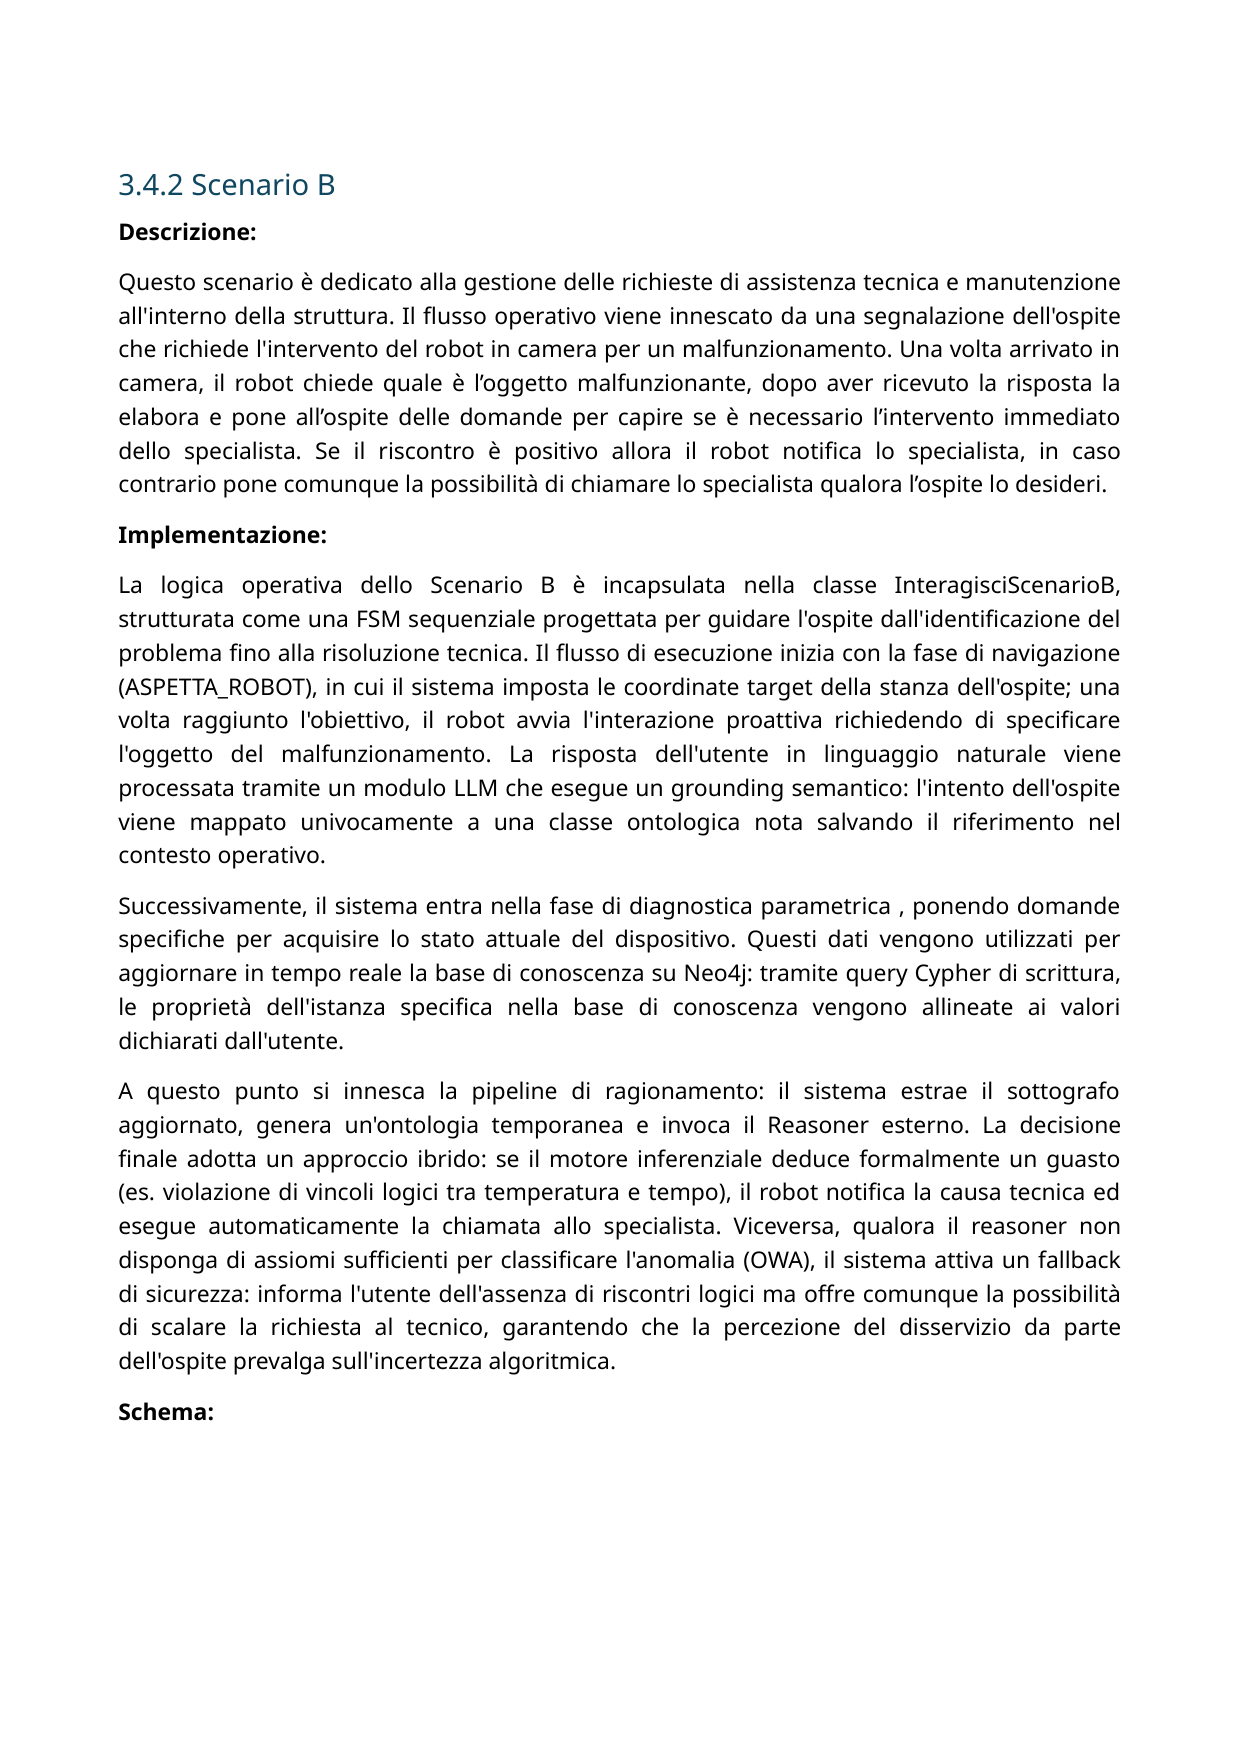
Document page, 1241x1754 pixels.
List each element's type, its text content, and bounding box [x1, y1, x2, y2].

text La logica operativa dello Scenario B è incapsulata nella classe InteragisciScenarioB, strutturata come una FSM sequenziale progettata per guidare l'ospite dall'identificazione del problema fino alla risoluzione tecnica. Il flusso di esecuzione inizia con la fase di navigazione (ASPETTA_ROBOT), in cui il sistema imposta le coordinate target della stanza dell'ospite; una volta raggiunto l'obiettivo, il robot avvia l'interazione proattiva richiedendo di specificare l'oggetto del malfunzionamento. La risposta dell'utente in linguaggio naturale viene processata tramite un modulo LLM che esegue un grounding semantico: l'intento dell'ospite viene mappato univocamente a una classe ontologica nota salvando il riferimento nel contesto operativo. [118, 569, 1122, 870]
text A questo punto si innesca la pipeline di ragionamento: il sistema estrae il sottografo aggiornato, genera un'ontologia temporanea e invoca il Reasoner esterno. La decisione finale adotta un approccio ibrido: se il motore inferenziale deduce formalmente un guasto (es. violazione di vincoli logici tra temperatura e tempo), il robot notifica la causa tecnica ed esegue automaticamente la chiamata allo specialista. Viceversa, qualora il reasoner non disponga di assiomi sufficienti per classificare l'anomalia (OWA), il sistema attiva un fallback di sicurezza: informa l'utente dell'assenza di riscontri logici ma offre comunque la possibilità di scalare la richiesta al tecnico, garantendo che la percezione del disservizio da parte dell'ospite prevalga sull'incertezza algoritmica. [118, 1075, 1122, 1376]
text Implementazione: [118, 519, 1122, 550]
text Descrizione: [118, 215, 1122, 247]
text Successivamente, il sistema entra nella fase di diagnostica parametrica , ponendo domande specifiche per acquisire lo stato attuale del dispositivo. Questi dati vengono utilizzati per aggiornare in tempo reale la base di conoscenza su Neo4j: tramite query Cypher di scrittura, le proprietà dell'istanza specifica nella base di conoscenza vengono allineate ai valori dichiarati dall'utente. [118, 889, 1122, 1056]
text Questo scenario è dedicato alla gestione delle richieste di assistenza tecnica e manutenzione all'interno della struttura. Il flusso operativo viene innescato da una segnalazione dell'ospite che richiede l'intervento del robot in camera per un malfunzionamento. Una volta arrivato in camera, il robot chiede quale è l’oggetto malfunzionante, dopo aver ricevuto la risposta la elabora e pone all’ospite delle domande per capire se è necessario l’intervento immediato dello specialista. Se il riscontro è positivo allora il robot notifica lo specialista, in caso contrario pone comunque la possibilità di chiamare lo specialista qualora l’ospite lo desideri. [118, 266, 1122, 499]
subtitle 3.4.2 Scenario B [118, 164, 1122, 204]
text Schema: [118, 1395, 1122, 1427]
